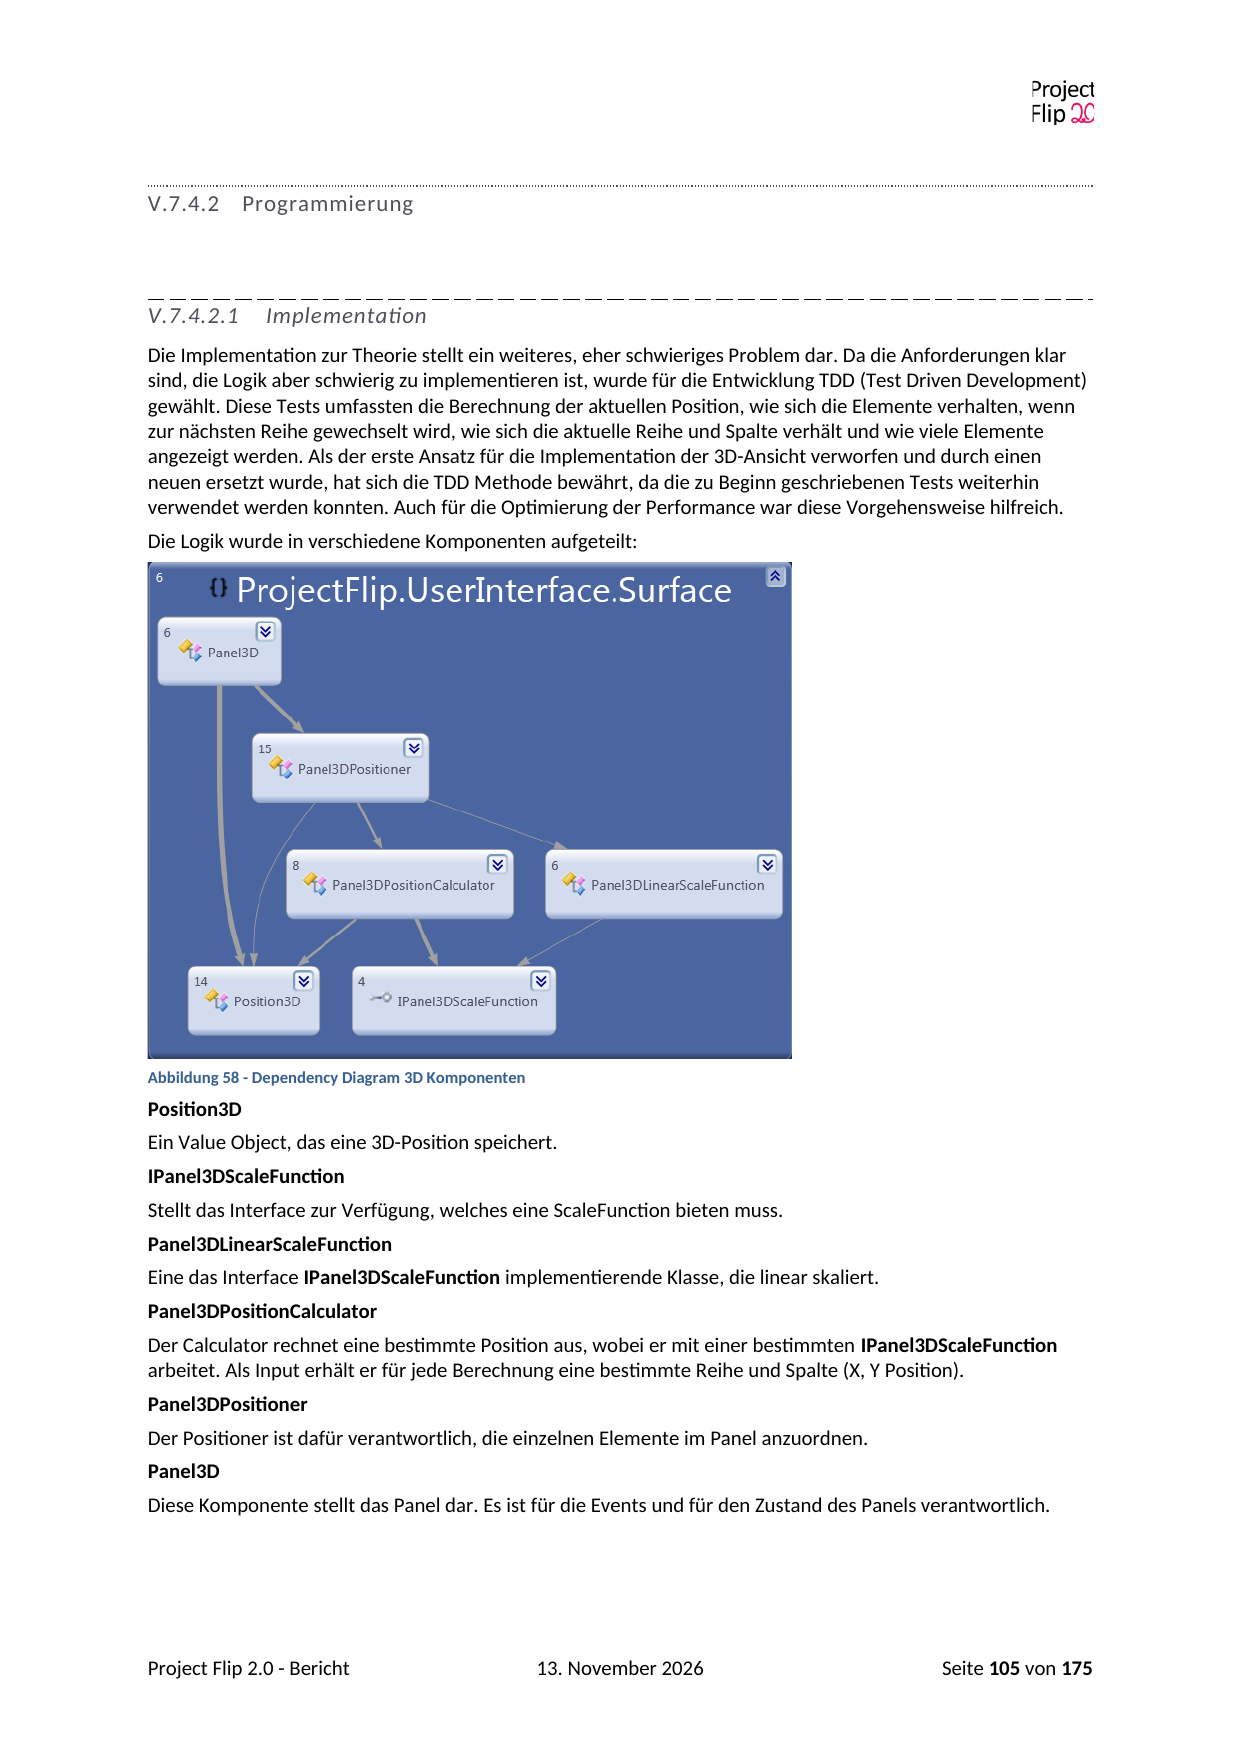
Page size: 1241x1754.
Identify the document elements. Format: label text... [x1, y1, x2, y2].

text Panel3D [148, 1459, 1093, 1484]
text Ein Value Object, das eine 3D-Position speichert. [148, 1129, 1093, 1155]
picture [147, 562, 792, 1059]
text Die Implementation zur Theorie stellt ein weiteres, eher schwieriges Problem dar. Da die Anforderungen klar sind, die Logik aber schwierig zu implementieren ist, wurde für die Entwicklung TDD (Test Driven Development) gewählt. Diese Tests umfassten die Berechnung der aktuellen Position, wie sich die Elemente verhalten, wenn zur nächsten Reihe gewechselt wird, wie sich die aktuelle Reihe und Spalte verhält und wie viele Elemente angezeigt werden. Als der erste Ansatz für die Implementation der 3D-Ansicht verworfen und durch einen neuen ersetzt wurde, hat sich die TDD Methode bewährt, da die zu Beginn geschriebenen Tests weiterhin verwendet werden konnten. Auch für die Optimierung der Performance war diese Vorgehensweise hilfreich. [148, 342, 1093, 520]
text Abbildung - Dependency Diagram 3D Komponenten [148, 1067, 1093, 1087]
text Diese Komponente stellt das Panel dar. Es ist für die Events und für den Zustand des Panels verantwortlich. [148, 1492, 1093, 1518]
text Panel3DPositionCalculator [148, 1298, 1093, 1324]
text Stellt das Interface zur Verfügung, welches eine ScaleFunction bieten muss. [148, 1197, 1093, 1222]
text Der Positioner ist dafür verantwortlich, die einzelnen Elemente im Panel anzuordnen. [148, 1425, 1093, 1450]
subtitle Programmierung [148, 185, 1093, 217]
text Eine das Interface IPanel3DScaleFunction implementierende Klasse, die linear skaliert. [148, 1264, 1093, 1290]
picture [1081, 79, 1097, 124]
text Panel3DLinearScaleFunction [148, 1231, 1093, 1256]
text IPanel3DScaleFunction [148, 1163, 1093, 1189]
text Panel3DPositioner [148, 1391, 1093, 1417]
text Die Logik wurde in verschiedene Komponenten aufgeteilt: [148, 528, 1093, 554]
text Position3D [148, 1096, 1093, 1121]
text Der Calculator rechnet eine bestimmte Position aus, wobei er mit einer bestimmten IPanel3DScaleFunction arbeitet. Als Input erhält er für jede Berechnung eine bestimmte Reihe und Spalte (X, Y Position). [148, 1332, 1093, 1383]
subtitle Implementation [148, 298, 1093, 329]
